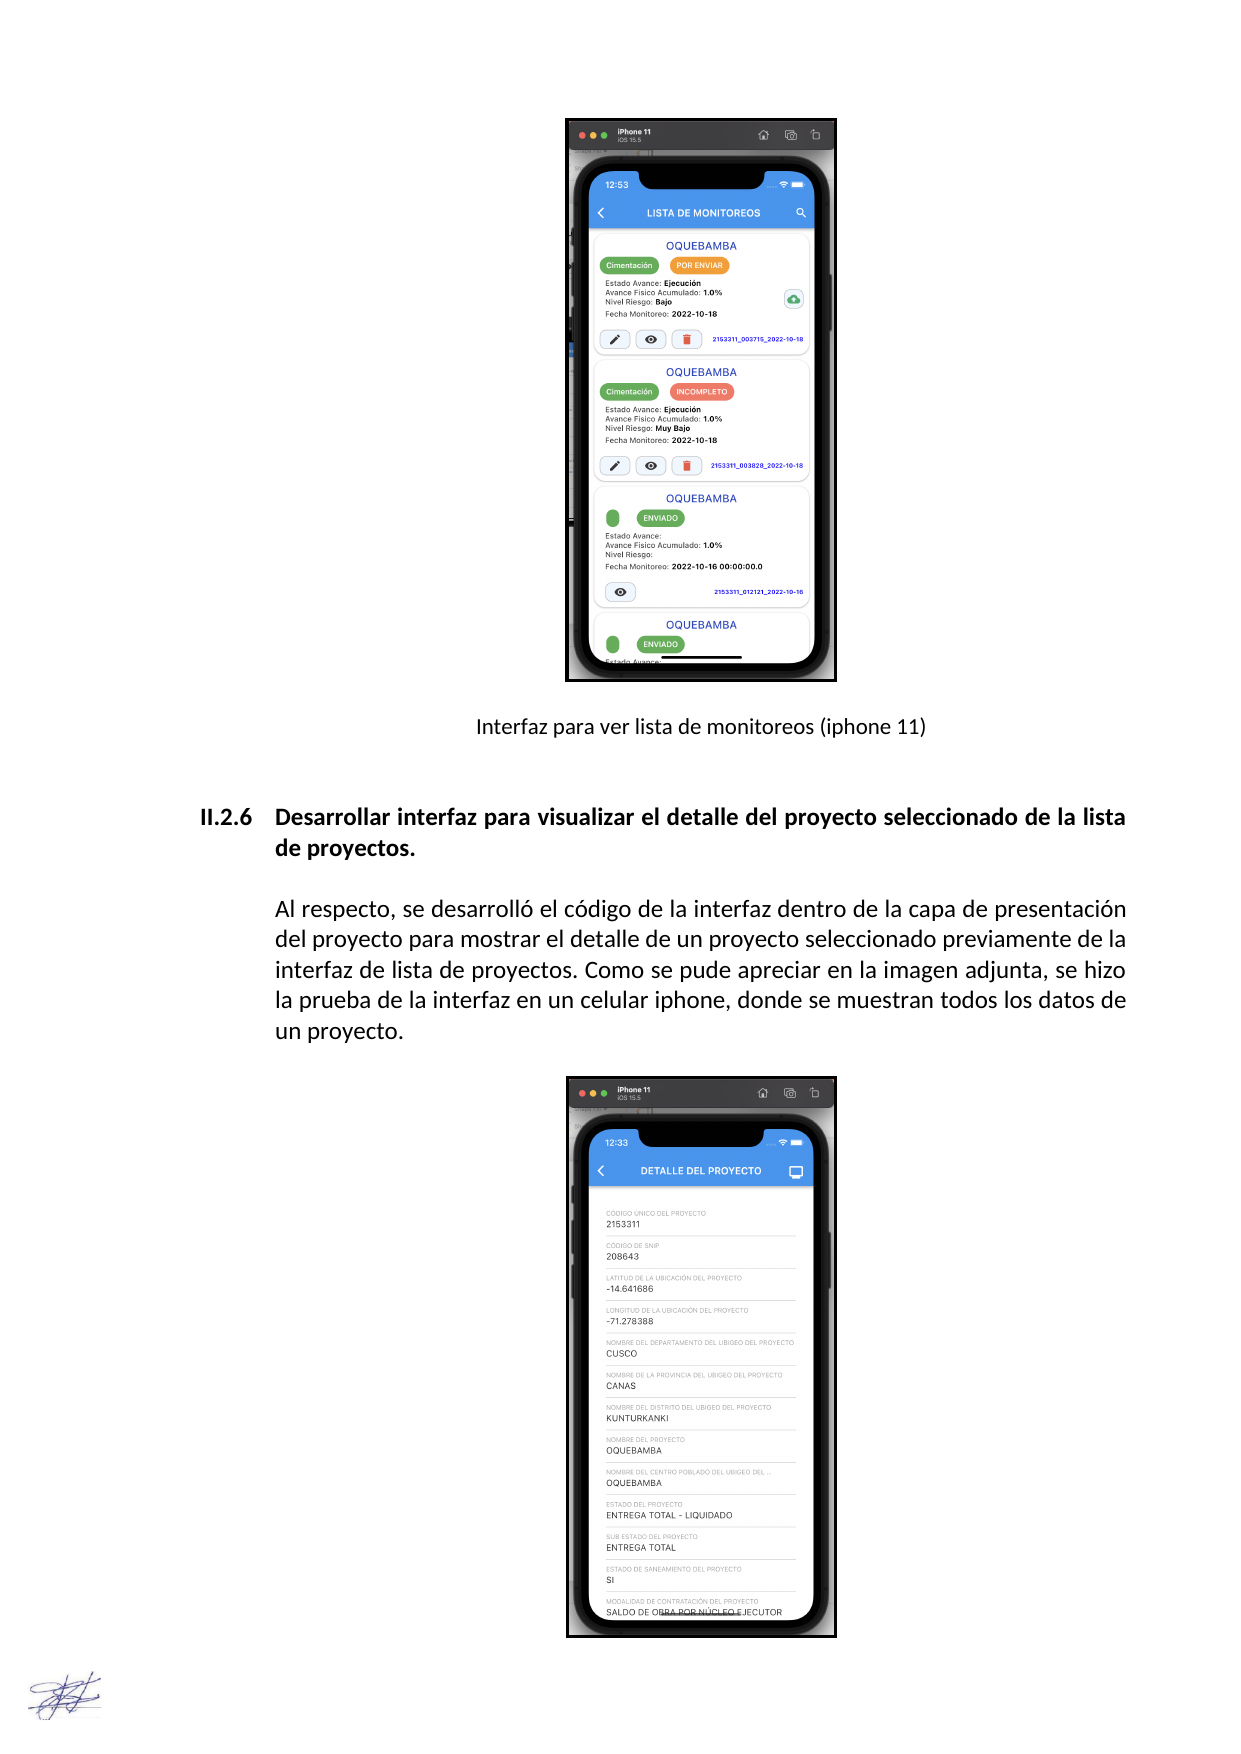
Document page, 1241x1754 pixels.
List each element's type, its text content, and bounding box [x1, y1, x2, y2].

list Desarrollar interfaz para visualizar el detalle del proyecto seleccionado de la lista de proyectos. [200, 801, 1128, 862]
picture [569, 121, 834, 679]
picture [28, 1671, 102, 1721]
picture [569, 1079, 834, 1635]
list Interfaz para ver lista de monitoreos (iphone 11) [275, 712, 1128, 740]
list Al respecto, se desarrolló el código de la interfaz dentro de la capa de presentación del proyecto para mostrar el detalle de un proyecto seleccionado previamente de la interfaz de lista de proyectos. Como se pude apreciar en la imagen adjunta, se hizo la prueba de la interfaz en un celular iphone, donde se muestran todos los datos de un proyecto. [275, 893, 1128, 1046]
